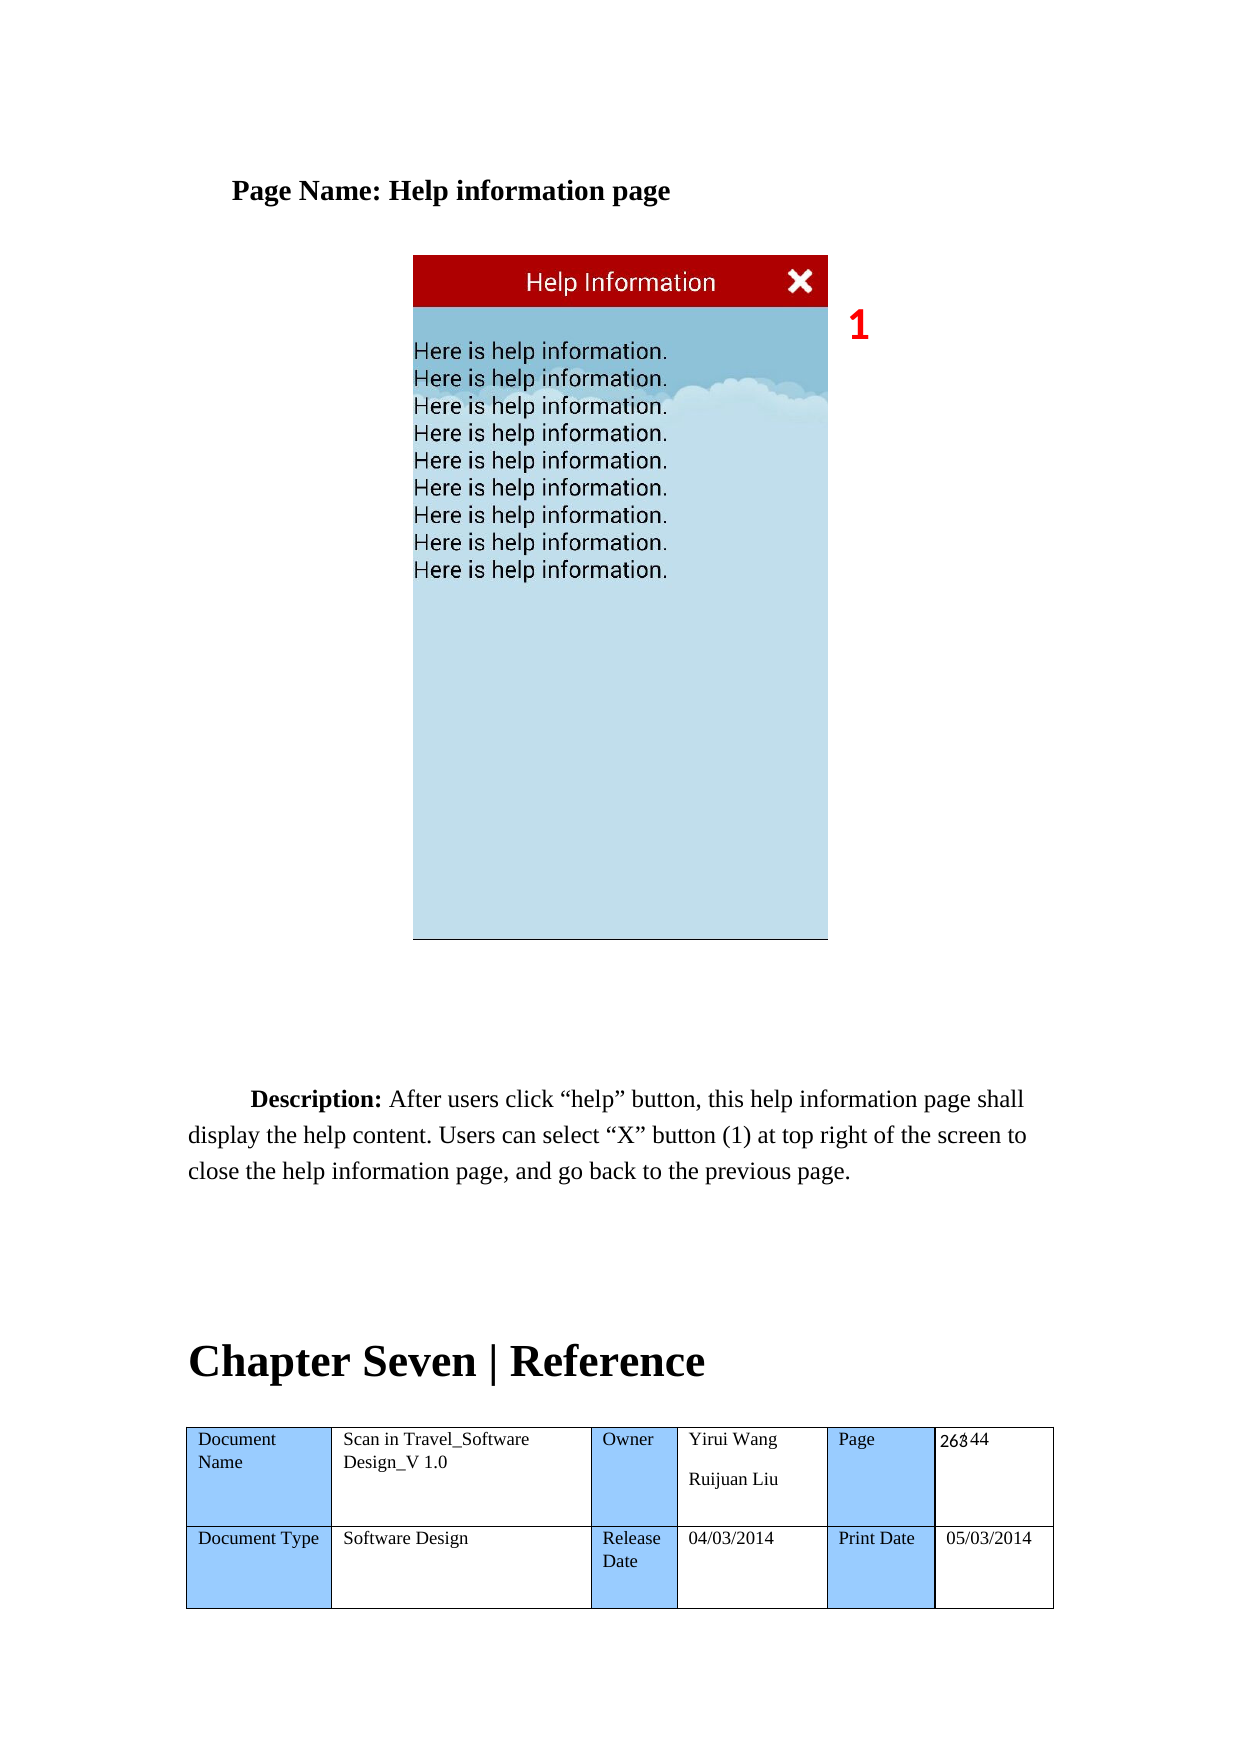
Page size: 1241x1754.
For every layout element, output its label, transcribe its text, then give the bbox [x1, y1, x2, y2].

text Description: After users click “help” button, this help information page shall display the help content. Users can select “X” button (1) at top right of the screen to close the help information page, and go back to the previous page. [188, 1082, 1052, 1187]
picture [413, 255, 828, 940]
text Page Name: Help information page [188, 157, 1052, 223]
text Chapter Seven | Reference [188, 1327, 1052, 1393]
